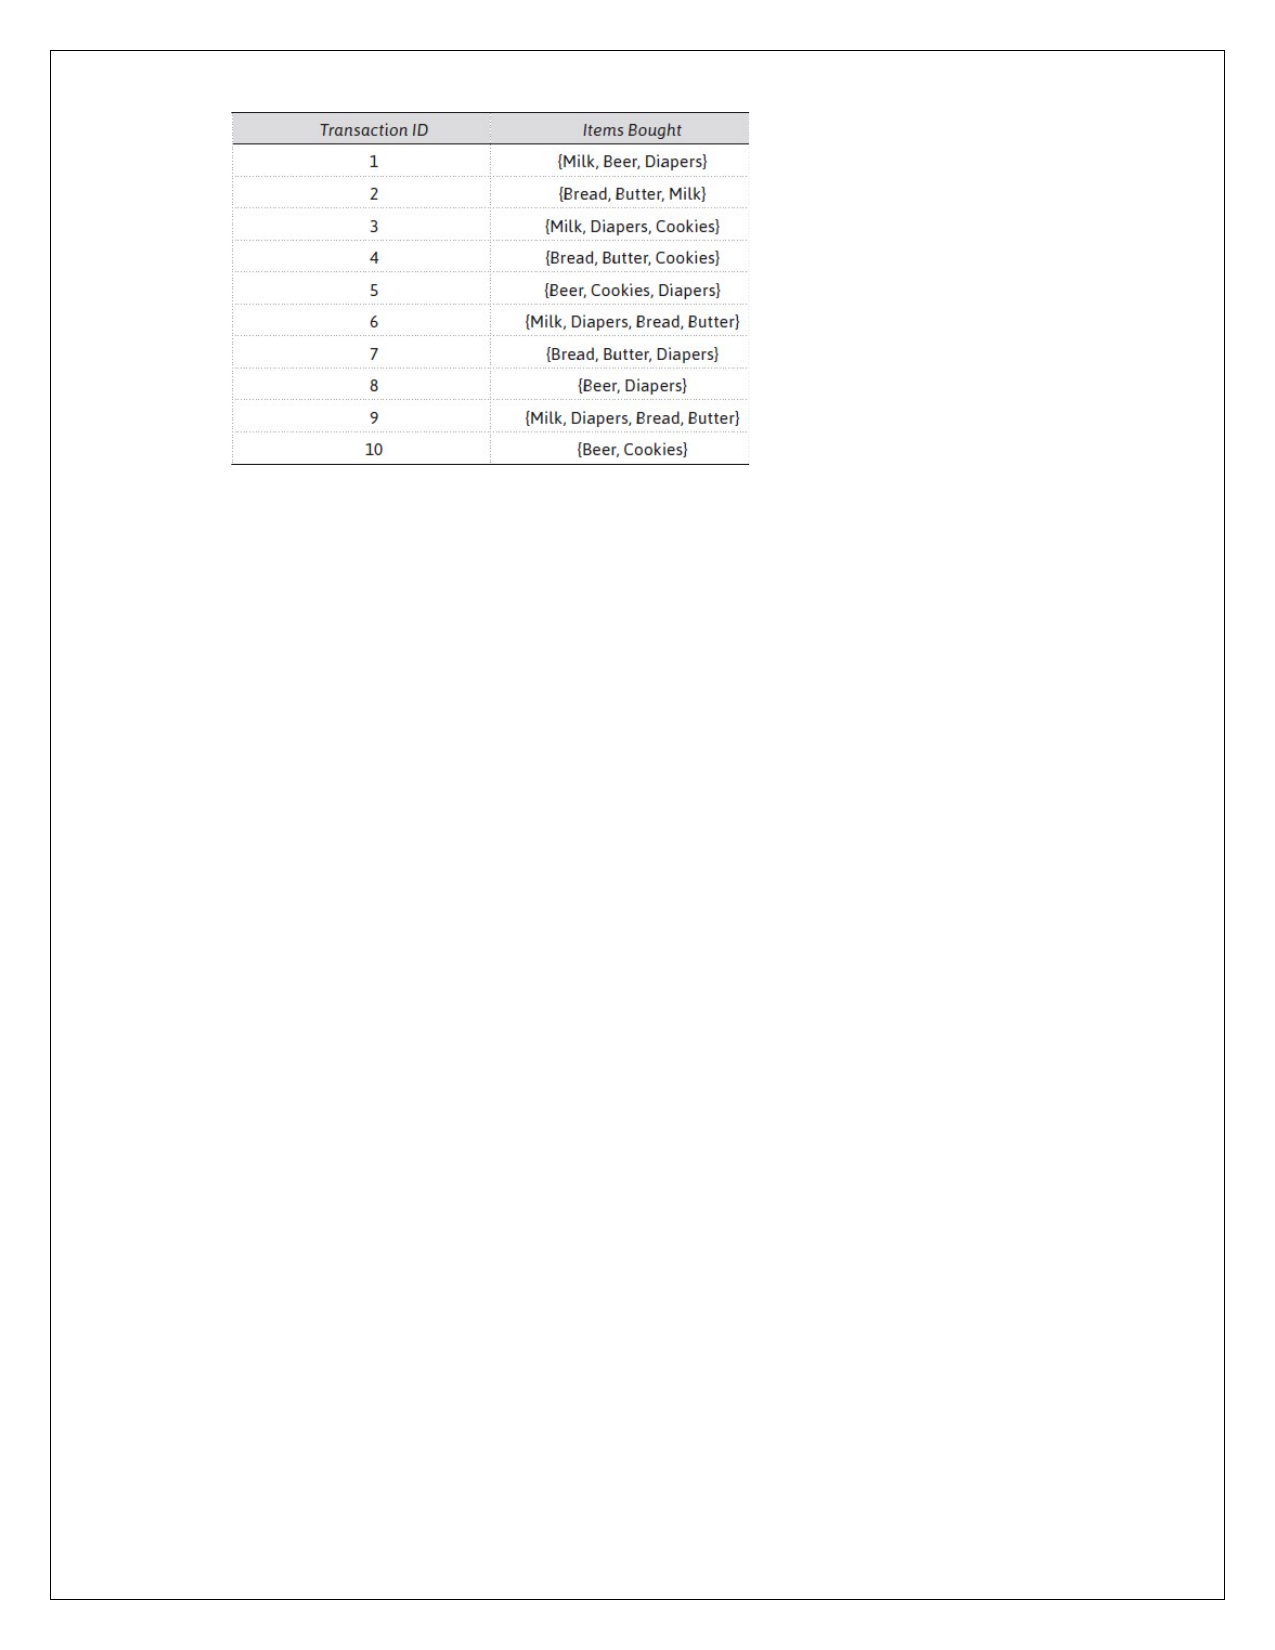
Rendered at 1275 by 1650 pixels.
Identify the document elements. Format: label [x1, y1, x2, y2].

picture [231, 112, 750, 465]
